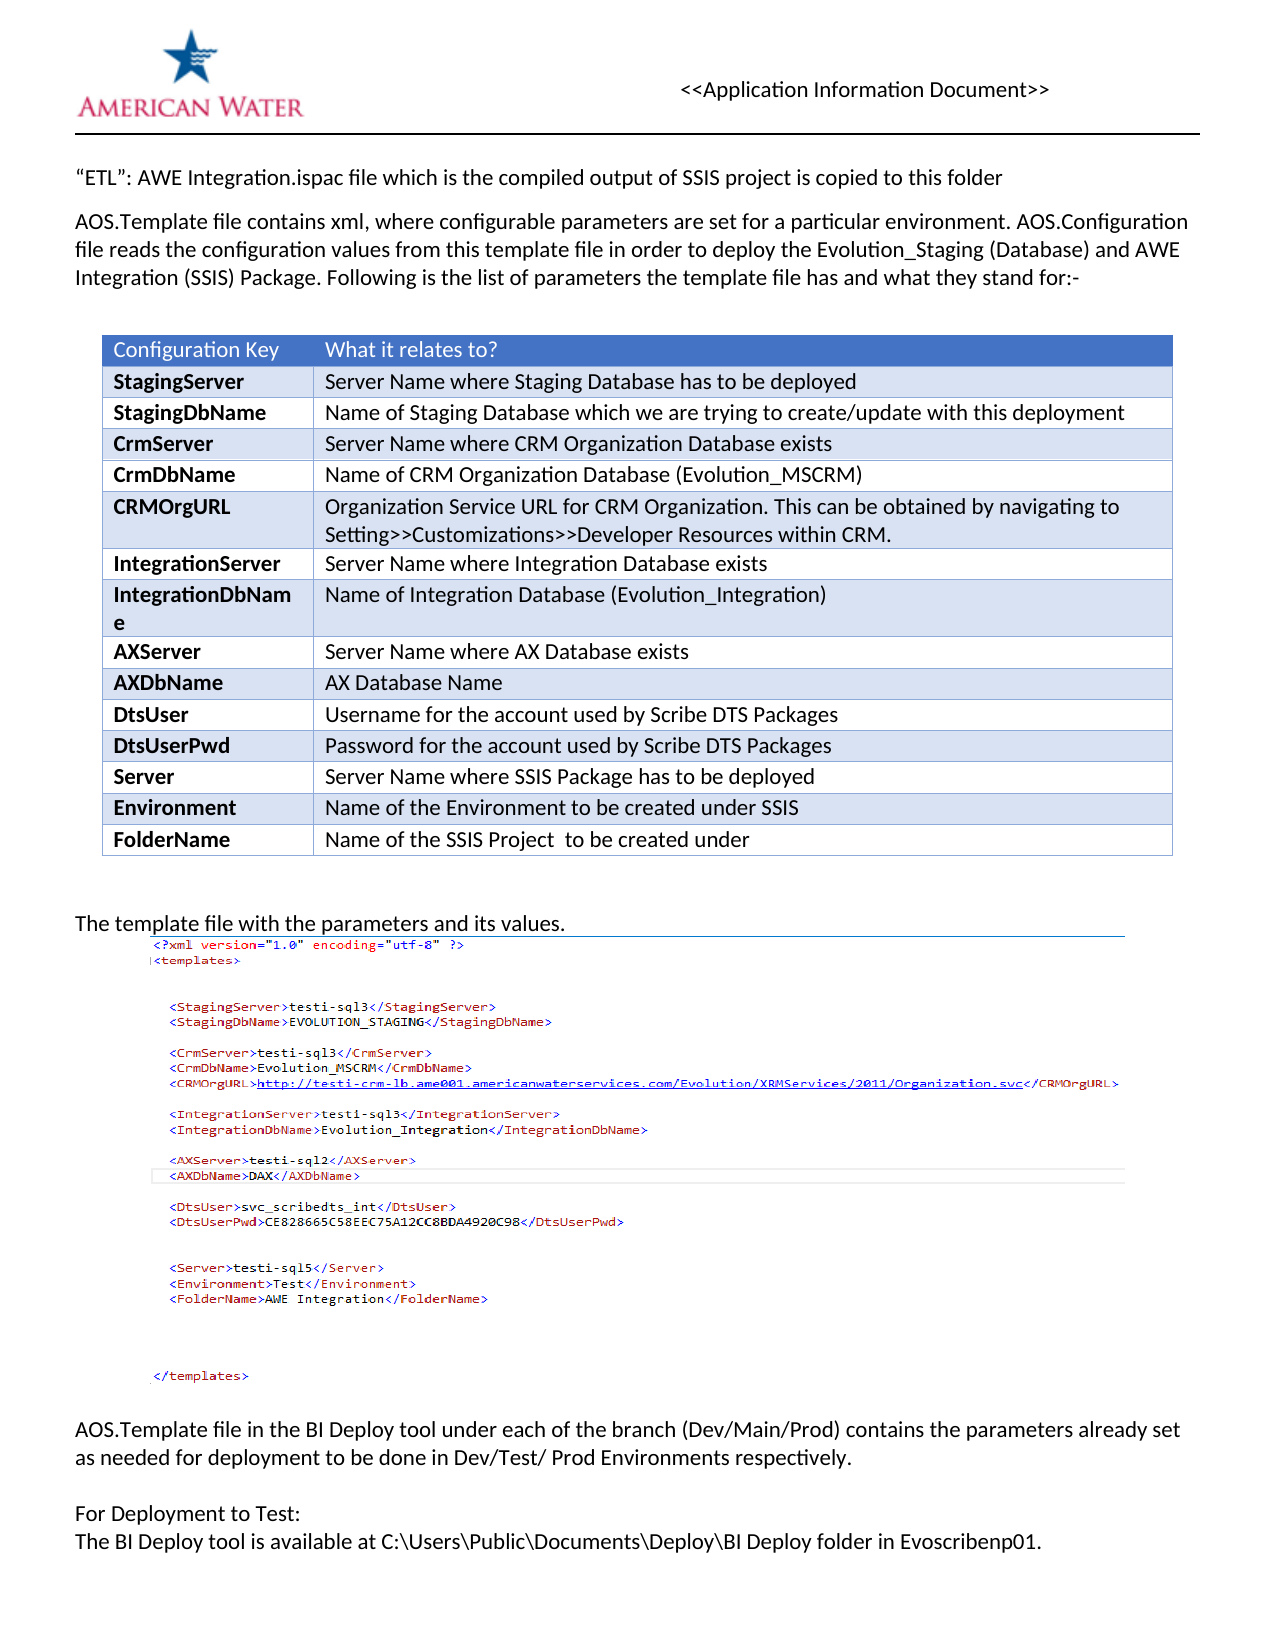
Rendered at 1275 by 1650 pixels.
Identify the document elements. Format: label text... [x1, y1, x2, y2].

picture [150, 936, 1125, 1389]
table_cell DtsUser [103, 700, 313, 730]
table_cell CRMOrgURL [103, 492, 313, 548]
table_header Configuration Key [103, 336, 313, 366]
table_cell Name of the SSIS Project to be created under [314, 825, 1172, 855]
table_cell CrmServer [103, 429, 313, 459]
table_cell AXDbName [103, 669, 313, 699]
table_cell IntegrationServer [103, 549, 313, 579]
text AOS.Template file in the BI Deploy tool under each of the branch (Dev/Main/Prod) contains the parameters already set as needed for deployment to be done in Dev/Test/ Prod Environments respectively. [75, 1415, 1200, 1471]
table_cell Name of CRM Organization Database (Evolution_MSCRM) [314, 461, 1172, 491]
table_cell Organization Service URL for CRM Organization. This can be obtained by navigating to Setting>>Customizations>>Developer Resources within CRM. [314, 492, 1172, 548]
table_cell StagingDbName [103, 398, 313, 428]
table_cell Server Name where Staging Database has to be deployed [314, 367, 1172, 397]
table_cell Name of Staging Database which we are trying to create/update with this deployment [314, 398, 1172, 428]
table_cell DtsUserPwd [103, 731, 313, 761]
table_cell Environment [103, 794, 313, 824]
table_cell FolderName [103, 825, 313, 855]
text The BI Deploy tool is available at C:\Users\Public\Documents\Deploy\BI Deploy folder in Evoscribenp01. [75, 1527, 1200, 1555]
text AOS.Template file contains xml, where configurable parameters are set for a particular environment. AOS.Configuration file reads the configuration values from this template file in order to deploy the Evolution_Staging (Database) and AWE Integration (SSIS) Package. Following is the list of parameters the template file has and what they stand for:- [75, 207, 1200, 291]
table_cell AXServer [103, 637, 313, 667]
table_cell Server Name where AX Database exists [314, 637, 1172, 667]
table_cell AX Database Name [314, 669, 1172, 699]
table_cell Server Name where Integration Database exists [314, 549, 1172, 579]
table_cell Server Name where CRM Organization Database exists [314, 429, 1172, 459]
table_cell Server [103, 762, 313, 792]
text The template file with the parameters and its values. [75, 909, 1200, 937]
text “ETL”: AWE Integration.ispac file which is the compiled output of SSIS project is copied to this folder [75, 163, 1200, 191]
table_cell Server Name where SSIS Package has to be deployed [314, 762, 1172, 792]
table_header What it relates to? [314, 336, 1172, 366]
table_cell Username for the account used by Scribe DTS Packages [314, 700, 1172, 730]
text For Deployment to Test: [75, 1499, 1200, 1527]
table_cell Name of the Environment to be created under SSIS [314, 794, 1172, 824]
table_cell CrmDbName [103, 461, 313, 491]
table_cell StagingServer [103, 367, 313, 397]
table_cell Password for the account used by Scribe DTS Packages [314, 731, 1172, 761]
table_cell Name of Integration Database (Evolution_Integration) [314, 580, 1172, 636]
table_cell IntegrationDbName [103, 580, 313, 636]
picture [74, 26, 308, 120]
